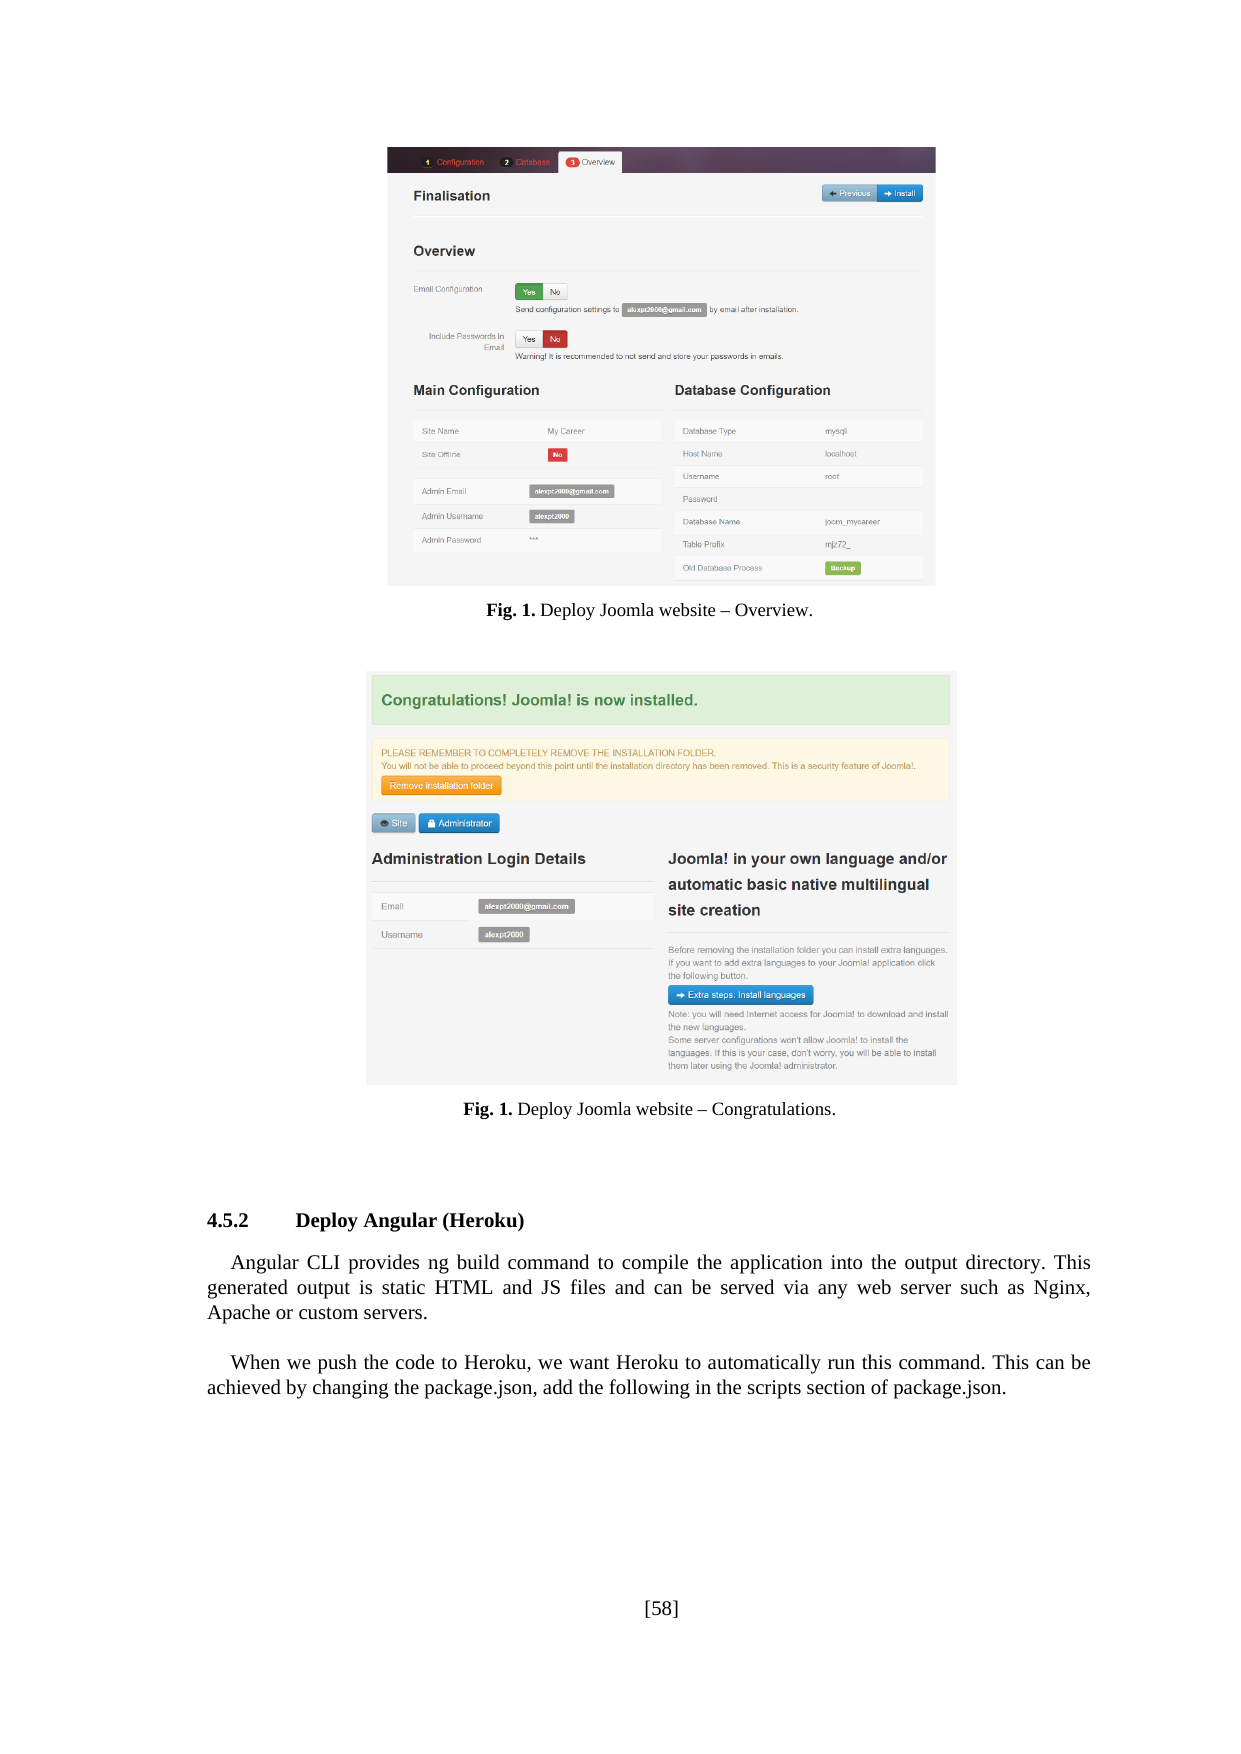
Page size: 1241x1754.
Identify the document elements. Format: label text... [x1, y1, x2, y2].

picture [387, 147, 936, 586]
text When we push the code to Heroku, we want Heroku to automatically run this command. This can be achieved by changing the package.json, add the following in the scripts section of package.json. [207, 1349, 1092, 1399]
picture [366, 671, 958, 1085]
text Angular CLI provides ng build command to compile the application into the output directory. This generated output is static HTML and JS files and can be served via any web server such as Nginx, Apache or custom servers. [207, 1249, 1092, 1324]
text Fig. 63. Deploy Joomla website – Congratulations. [207, 1097, 1092, 1120]
subtitle Deploy Angular (Heroku) [207, 1207, 1092, 1232]
text Fig. 62. Deploy Joomla website – Overview. [207, 598, 1092, 621]
